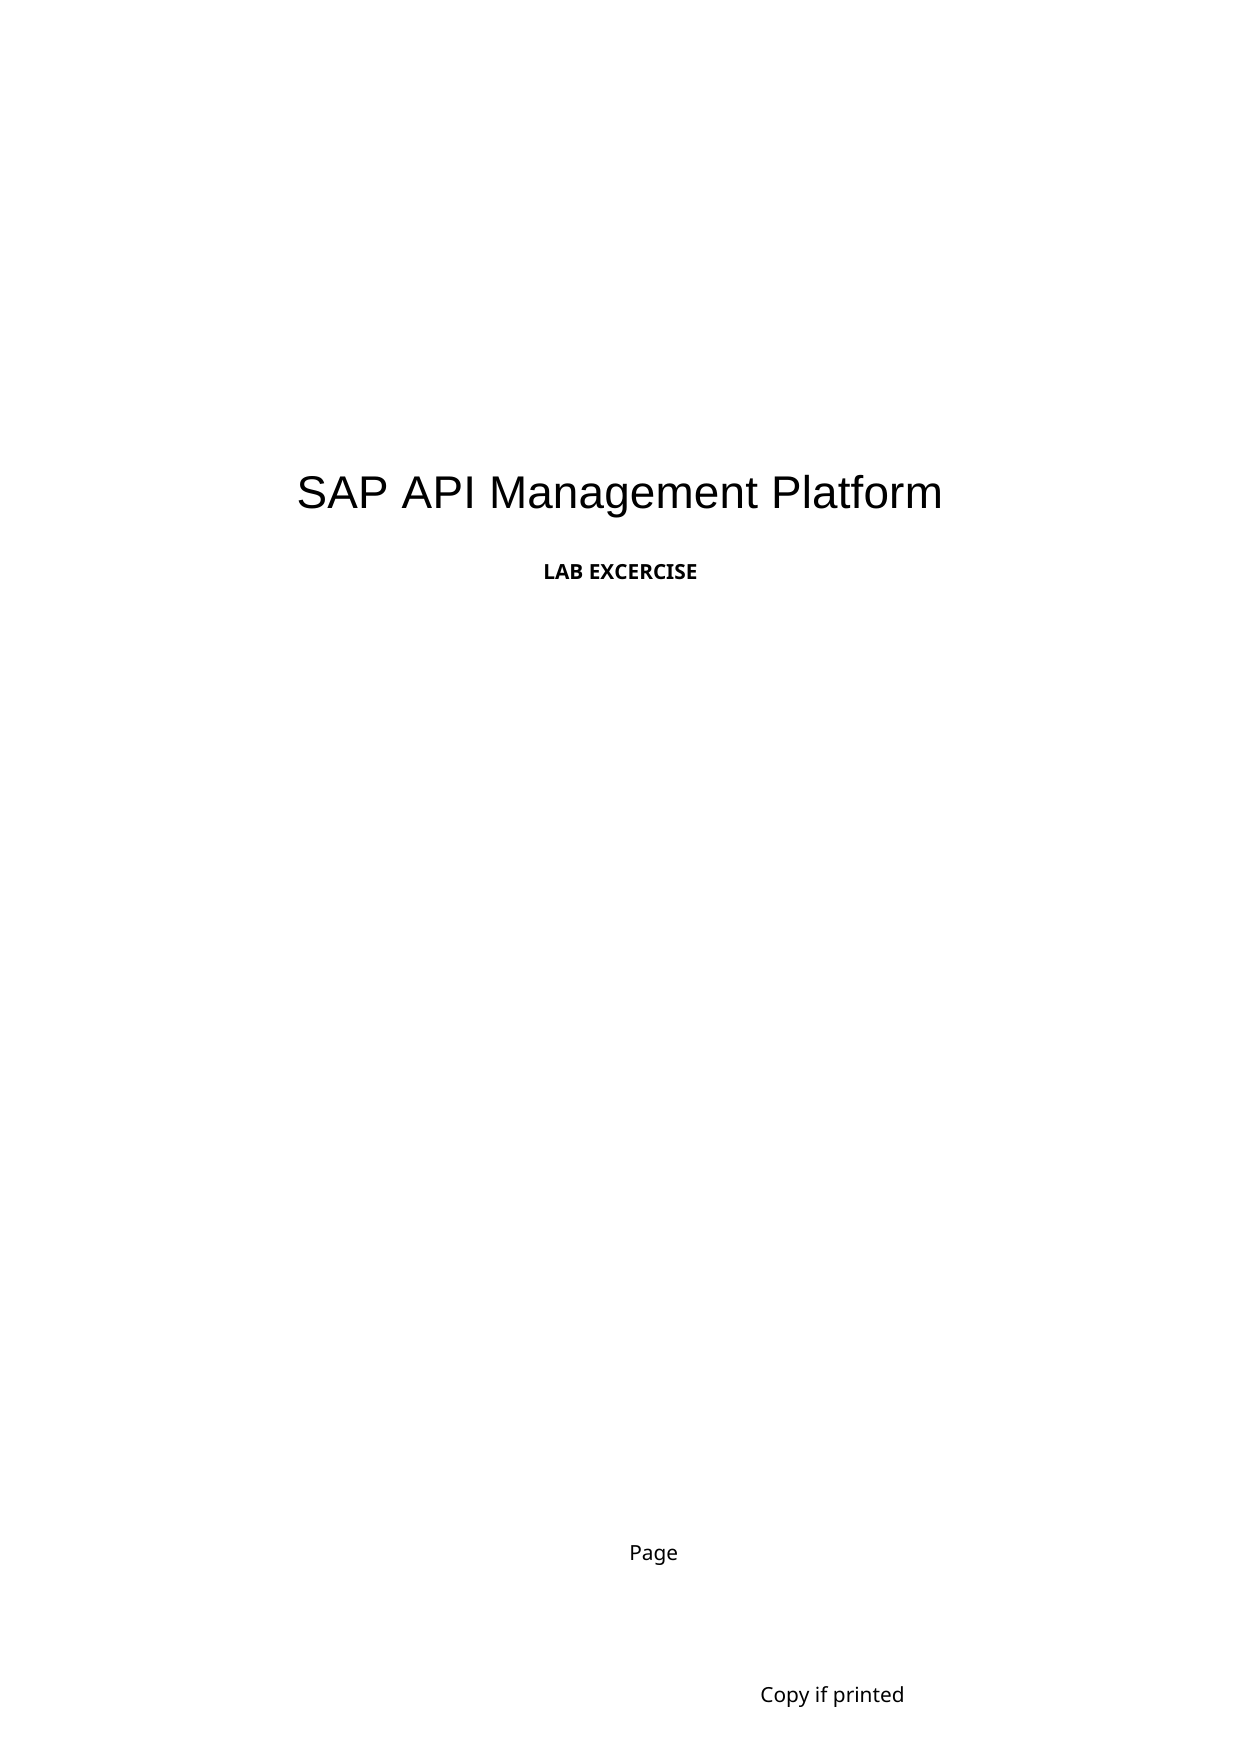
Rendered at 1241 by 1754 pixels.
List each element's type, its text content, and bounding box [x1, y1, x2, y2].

text SAP API Management Platform [150, 465, 1090, 518]
title Lab Excercise [150, 557, 1090, 585]
